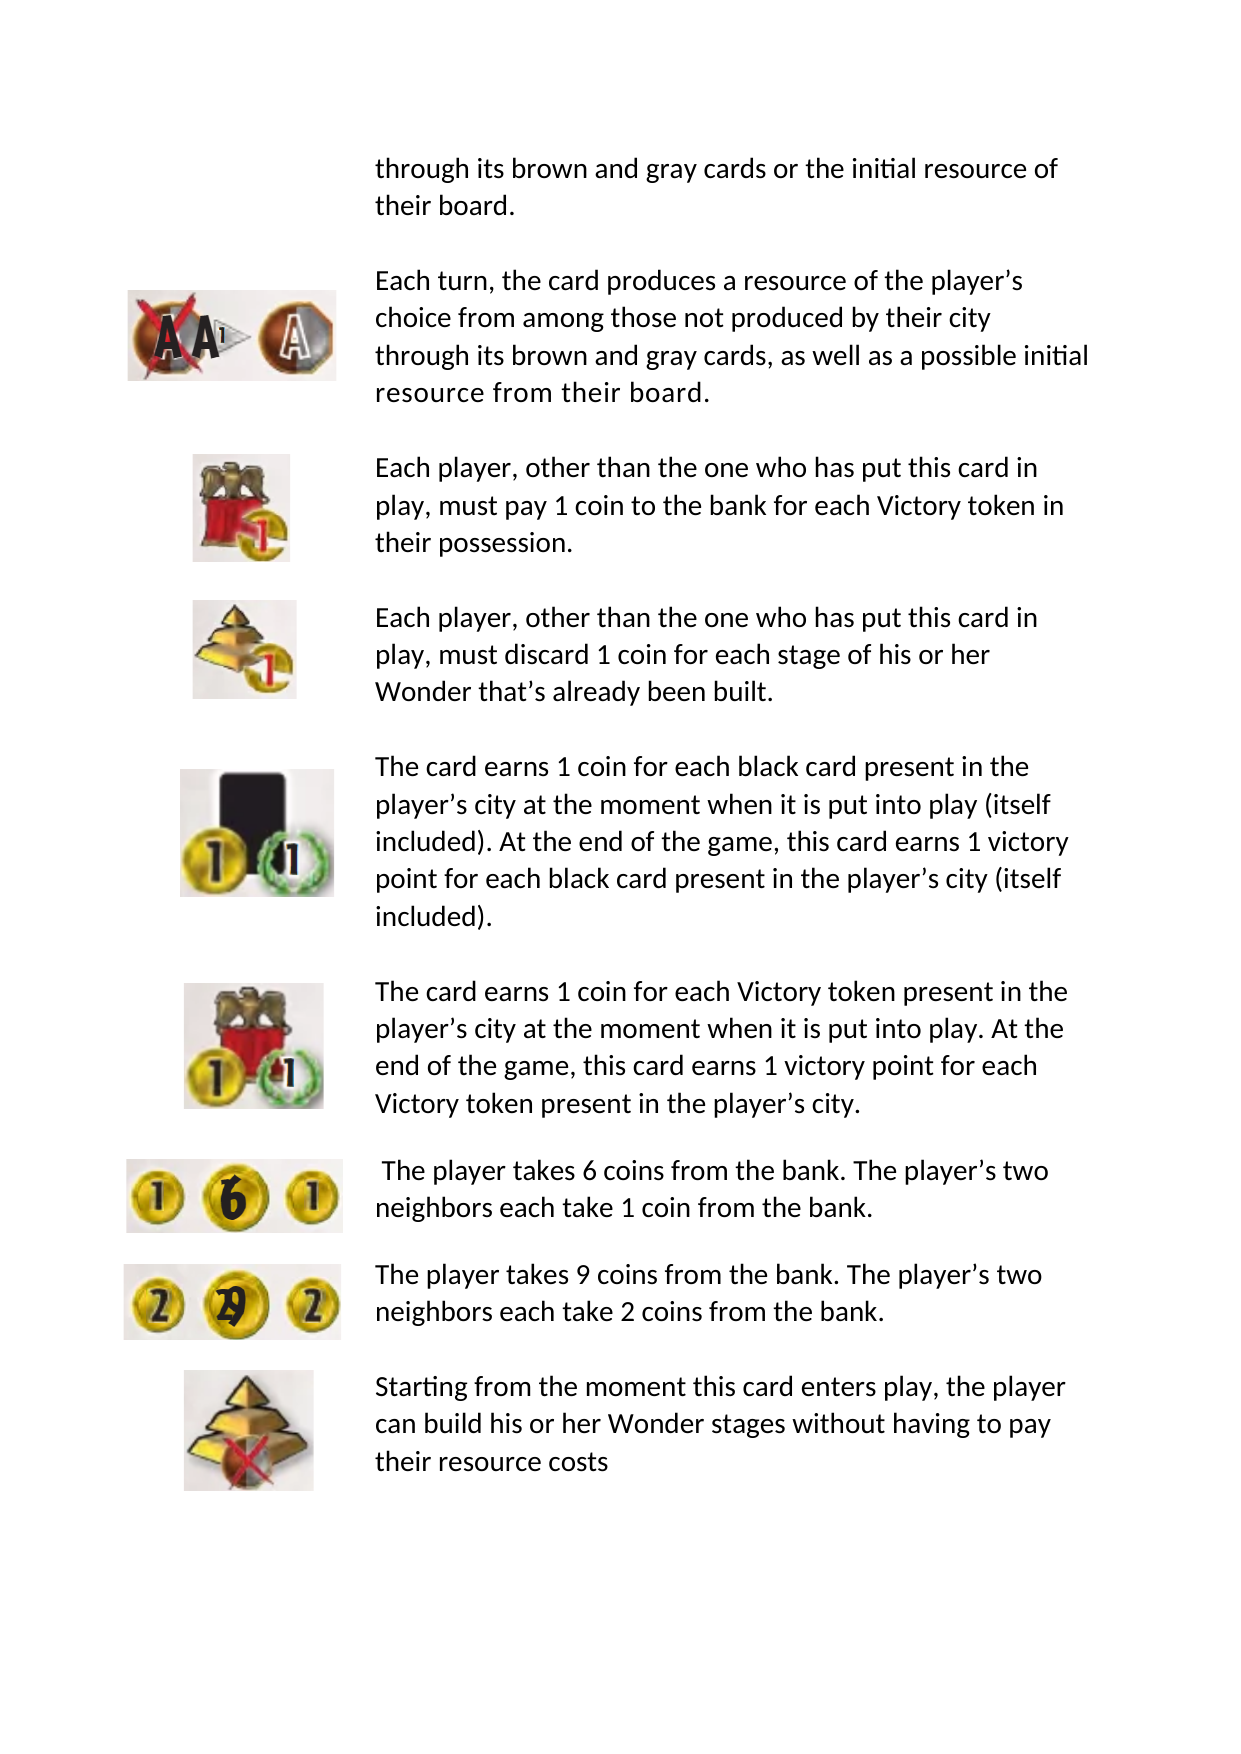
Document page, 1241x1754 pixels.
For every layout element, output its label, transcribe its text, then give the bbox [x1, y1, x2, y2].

picture [192, 454, 290, 562]
picture [127, 290, 337, 381]
text Starting from the moment this card enters play, the player can build his or her Wonder stages without having to pay their resource costs [375, 1368, 1090, 1478]
picture [183, 1370, 314, 1491]
picture [183, 983, 324, 1109]
picture [180, 769, 335, 897]
text Each turn, the card produces a resource of the player’s choice from among those not produced by their city through its brown and gray cards, as well as a possible initial resource from their board. [375, 262, 1090, 410]
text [375, 150, 1090, 223]
text Each player, other than the one who has put this card in play, must pay 1 coin to the bank for each Victory token in their possession. [375, 449, 1090, 559]
picture [123, 1264, 342, 1340]
text The card earns 1 coin for each black card present in the player’s city at the moment when it is put into play (itself included). At the end of the game, this card earns 1 victory point for each black card present in the player’s city (itself included). [375, 748, 1090, 933]
text The card earns 1 coin for each Victory token present in the player’s city at the moment when it is put into play. At the end of the game, this card earns 1 victory point for each Victory token present in the player’s city. [375, 973, 1090, 1121]
text The player takes 9 coins from the bank. The player’s two neighbors each take 2 coins from the bank. [375, 1256, 1090, 1329]
text Each player, other than the one who has put this card in play, must discard 1 coin for each stage of his or her Wonder that’s already been built. [375, 599, 1090, 709]
picture [192, 600, 297, 699]
picture [126, 1159, 343, 1233]
text The player takes 6 coins from the bank. The player’s two neighbors each take 1 coin from the bank. [375, 1152, 1090, 1225]
